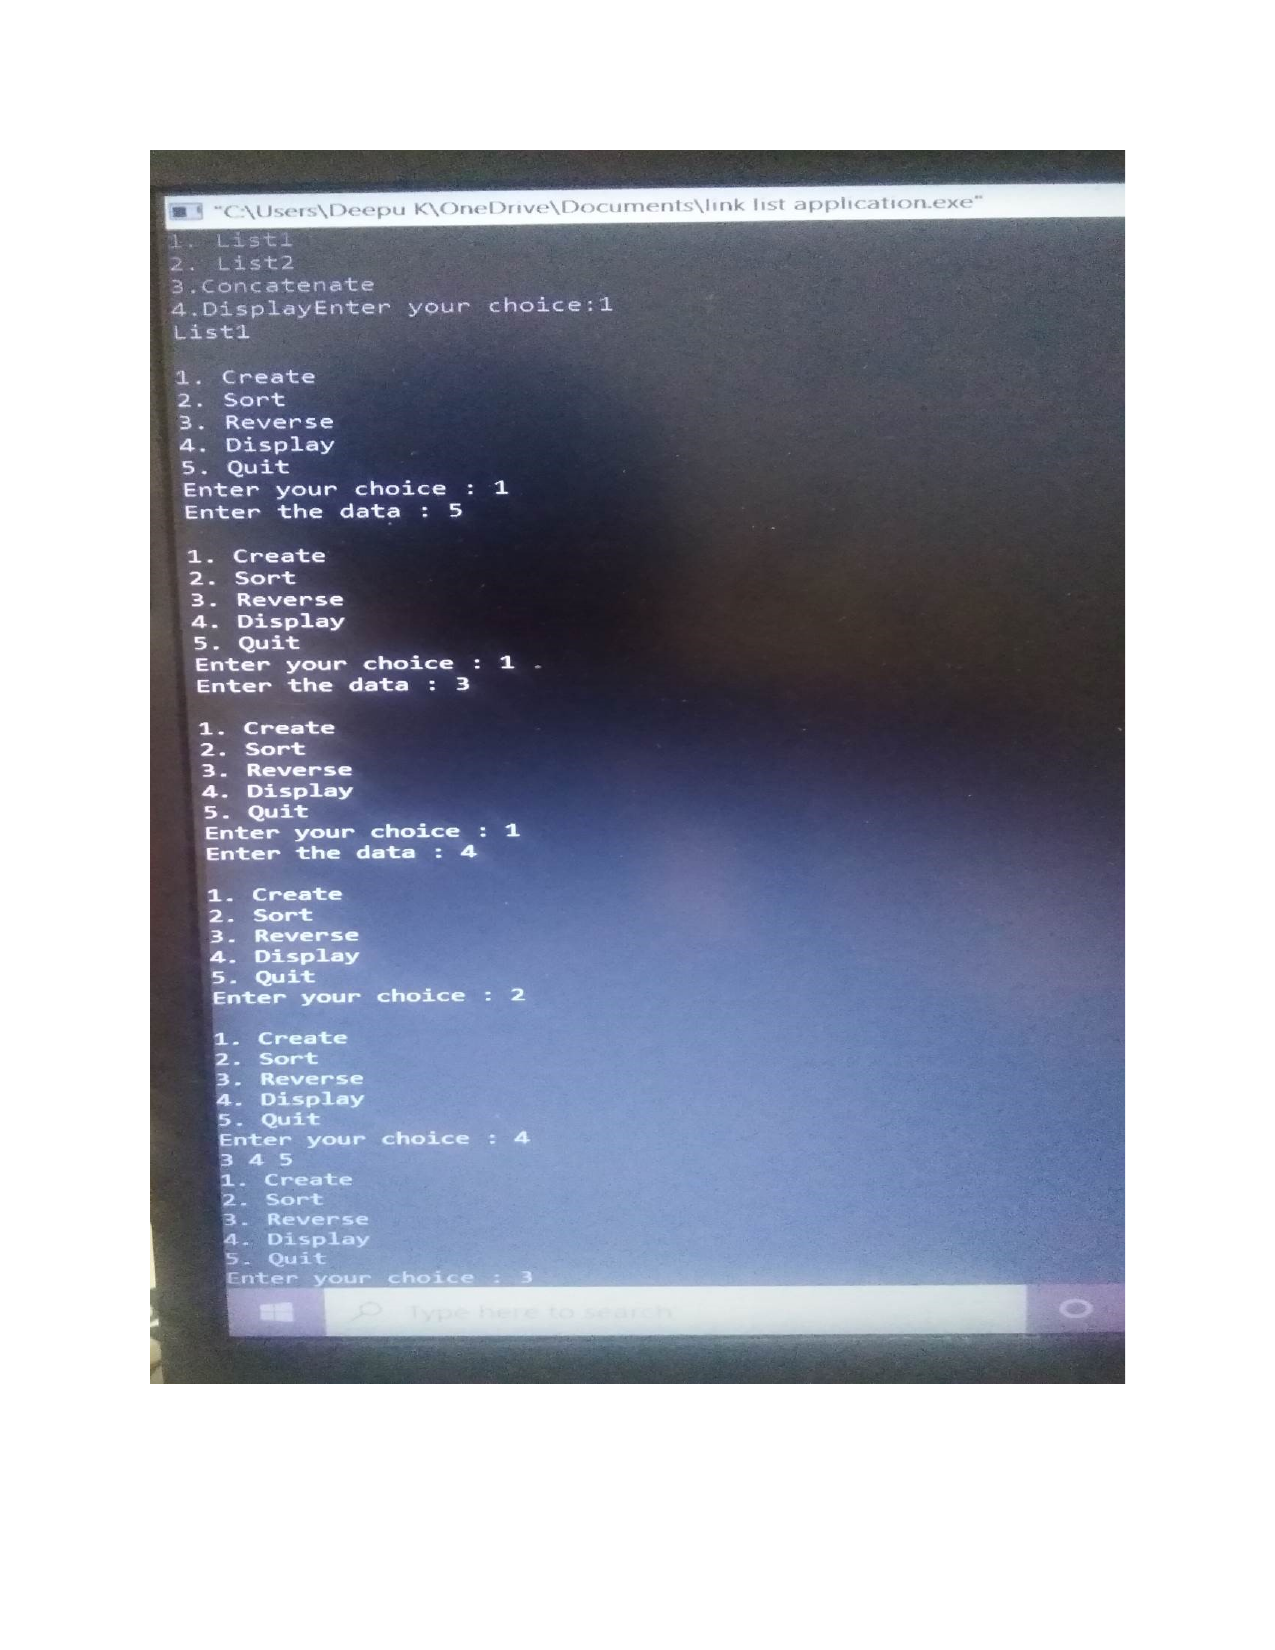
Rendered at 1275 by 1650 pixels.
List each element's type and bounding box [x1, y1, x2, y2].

picture [150, 150, 1125, 1384]
